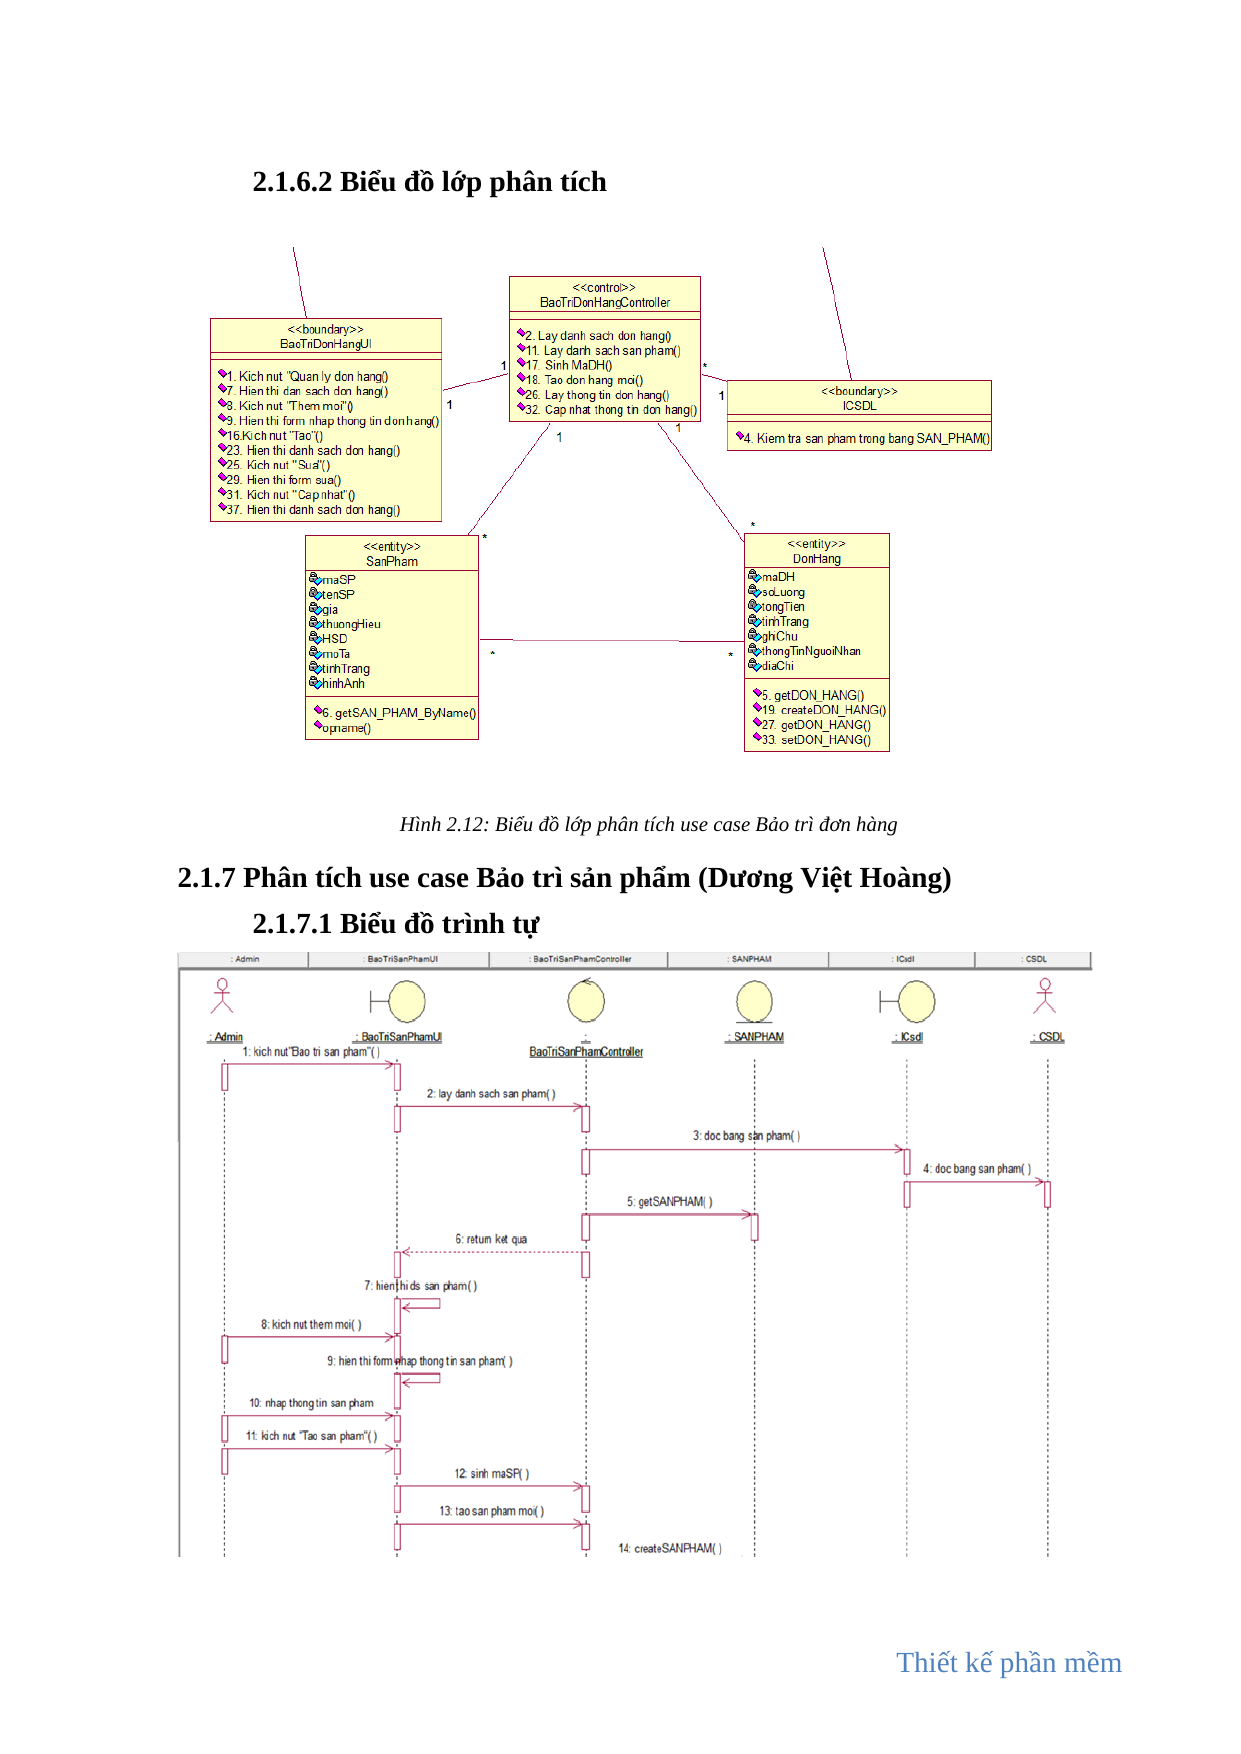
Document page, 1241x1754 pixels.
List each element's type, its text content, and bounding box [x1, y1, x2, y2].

subtitle 2.1.6.2 Biểu đồ lớp phân tích [252, 164, 1122, 198]
subtitle 2.1.7.1 Biểu đồ trình tự [252, 906, 1122, 940]
picture [177, 952, 1093, 1557]
subtitle 2.1.7 Phân tích use case Bảo trì sản phẩm (Dương Việt Hoàng) [177, 860, 1122, 894]
picture [192, 247, 1108, 800]
